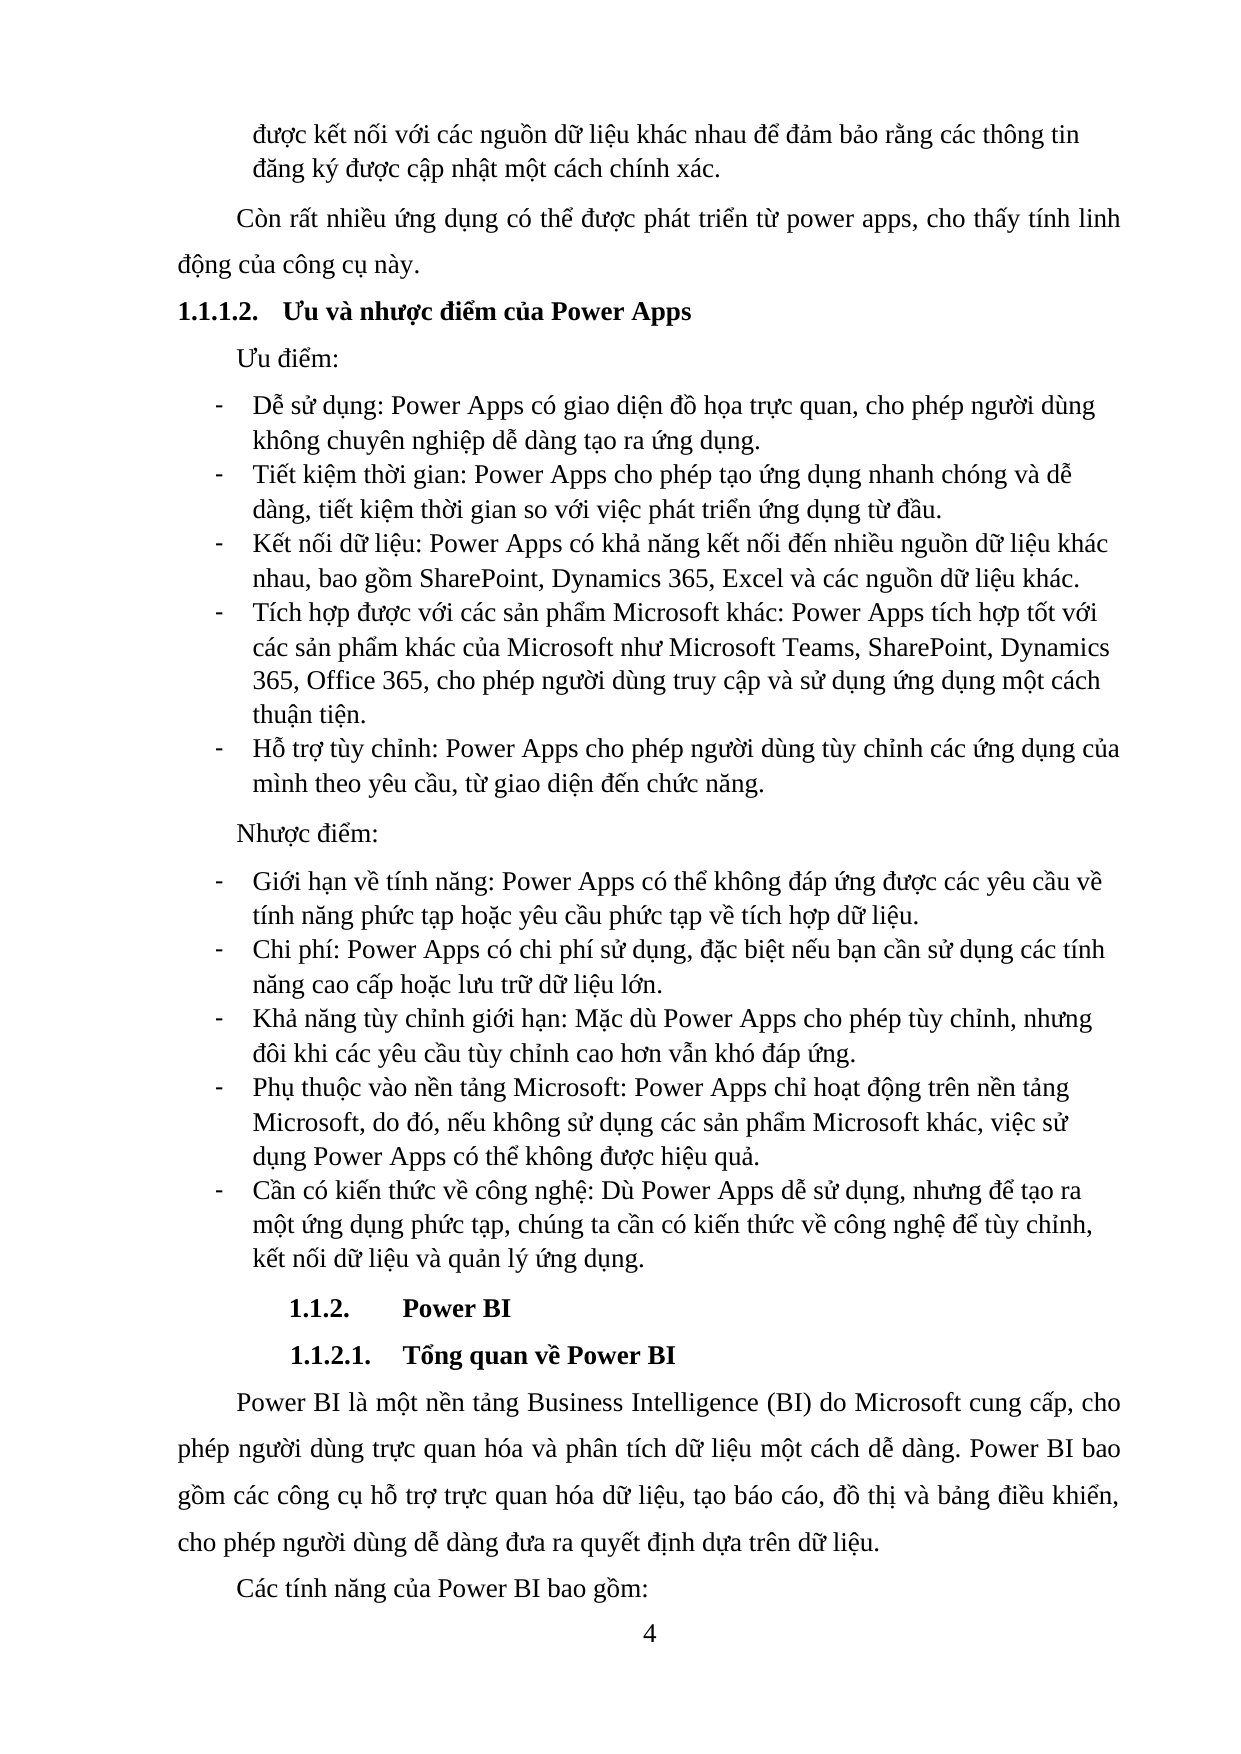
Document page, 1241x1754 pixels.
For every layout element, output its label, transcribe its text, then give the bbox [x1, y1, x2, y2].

list Phụ thuộc vào nền tảng Microsoft: Power Apps chỉ hoạt động trên nền tảng Microsoft, do đó, nếu không sử dụng các sản phẩm Microsoft khác, việc sử dụng Power Apps có thể không được hiệu quả. [215, 1071, 1122, 1171]
text Nhược điểm: [177, 817, 1122, 848]
list Kết nối dữ liệu: Power Apps có khả năng kết nối đến nhiều nguồn dữ liệu khác nhau, bao gồm SharePoint, Dynamics 365, Excel và các nguồn dữ liệu khác. [215, 526, 1122, 593]
list Hỗ trợ tùy chỉnh: Power Apps cho phép người dùng tùy chỉnh các ứng dụng của mình theo yêu cầu, từ giao diện đến chức năng. [215, 731, 1122, 798]
text Ưu điểm: [177, 342, 1122, 373]
list Tích hợp được với các sản phẩm Microsoft khác: Power Apps tích hợp tốt với các sản phẩm khác của Microsoft như Microsoft Teams, SharePoint, Dynamics 365, Office 365, cho phép người dùng truy cập và sử dụng ứng dụng một cách thuận tiện. [215, 595, 1122, 729]
text Các tính năng của Power BI bao gồm: [177, 1572, 1122, 1603]
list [215, 118, 1122, 183]
list Dễ sử dụng: Power Apps có giao diện đồ họa trực quan, cho phép người dùng không chuyên nghiệp dễ dàng tạo ra ứng dụng. [215, 388, 1122, 455]
list Tiết kiệm thời gian: Power Apps cho phép tạo ứng dụng nhanh chóng và dễ dàng, tiết kiệm thời gian so với việc phát triển ứng dụng từ đầu. [215, 457, 1122, 524]
list Khả năng tùy chỉnh giới hạn: Mặc dù Power Apps cho phép tùy chỉnh, nhưng đôi khi các yêu cầu tùy chỉnh cao hơn vẫn khó đáp ứng. [215, 1002, 1122, 1068]
list Giới hạn về tính năng: Power Apps có thể không đáp ứng được các yêu cầu về tính năng phức tạp hoặc yêu cầu phức tạp về tích hợp dữ liệu. [215, 864, 1122, 930]
text Còn rất nhiều ứng dụng có thể được phát triển từ power apps, cho thấy tính linh động của công cụ này. [177, 202, 1122, 280]
subtitle Tổng quan về Power BI [290, 1339, 1122, 1370]
text Power BI là một nền tảng Business Intelligence (BI) do Microsoft cung cấp, cho phép người dùng trực quan hóa và phân tích dữ liệu một cách dễ dàng. Power BI bao gồm các công cụ hỗ trợ trực quan hóa dữ liệu, tạo báo cáo, đồ thị và bảng điều khiển, cho phép người dùng dễ dàng đưa ra quyết định dựa trên dữ liệu. [177, 1386, 1122, 1557]
subtitle Ưu và nhược điểm của Power Apps [177, 295, 1122, 326]
list Chi phí: Power Apps có chi phí sử dụng, đặc biệt nếu bạn cần sử dụng các tính năng cao cấp hoặc lưu trữ dữ liệu lớn. [215, 933, 1122, 999]
subtitle Power BI [230, 1292, 1122, 1323]
list Cần có kiến thức về công nghệ: Dù Power Apps dễ sử dụng, nhưng để tạo ra một ứng dụng phức tạp, chúng ta cần có kiến thức về công nghệ để tùy chỉnh, kết nối dữ liệu và quản lý ứng dụng. [215, 1173, 1122, 1273]
